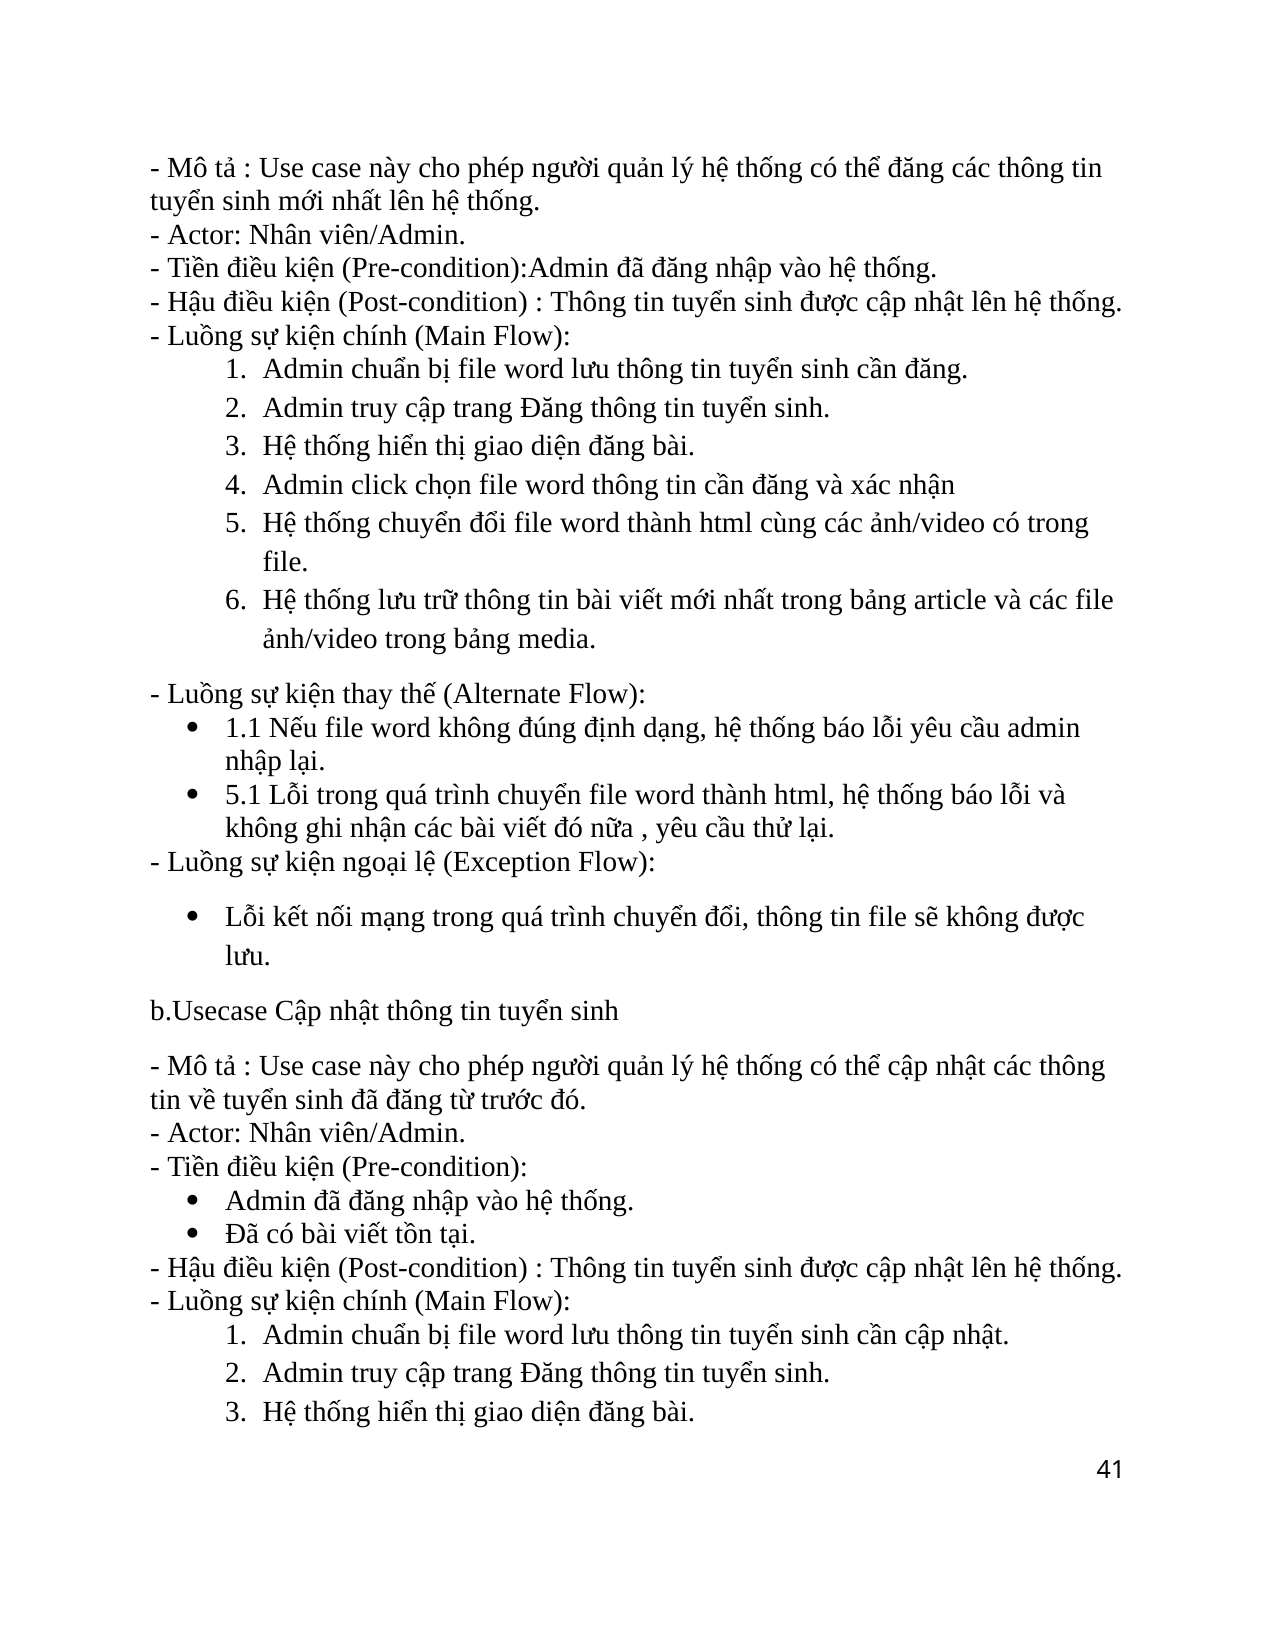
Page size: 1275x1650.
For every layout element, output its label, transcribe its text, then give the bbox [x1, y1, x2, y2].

list Hệ thống lưu trữ thông tin bài viết mới nhất trong bảng article và các file ảnh/video trong bảng media. [225, 582, 1125, 654]
text - Luồng sự kiện chính (Main Flow): [150, 1283, 1125, 1317]
text - Actor: Nhân viên/Admin. [150, 217, 1125, 251]
text - Hậu điều kiện (Post-condition) : Thông tin tuyển sinh được cập nhật lên hệ thống. [150, 1250, 1125, 1283]
list Admin chuẩn bị file word lưu thông tin tuyển sinh cần đăng. [225, 351, 1125, 385]
list Admin truy cập trang Đăng thông tin tuyển sinh. [225, 390, 1125, 423]
list Đã có bài viết tồn tại. [187, 1216, 1125, 1250]
list Admin click chọn file word thông tin cần đăng và xác nhận [225, 467, 1125, 500]
list 5.1 Lỗi trong quá trình chuyển file word thành html, hệ thống báo lỗi và không ghi nhận các bài viết đó nữa , yêu cầu thử lại. [187, 777, 1125, 844]
text - Mô tả : Use case này cho phép người quản lý hệ thống có thể đăng các thông tin tuyển sinh mới nhất lên hệ thống. [150, 150, 1125, 217]
list Lỗi kết nối mạng trong quá trình chuyển đổi, thông tin file sẽ không được lưu. [187, 899, 1125, 972]
text - Mô tả : Use case này cho phép người quản lý hệ thống có thể cập nhật các thông tin về tuyển sinh đã đăng từ trước đó. [150, 1048, 1125, 1116]
list Hệ thống chuyển đổi file word thành html cùng các ảnh/video có trong file. [225, 505, 1125, 577]
text - Tiền điều kiện (Pre-condition): [150, 1149, 1125, 1183]
list Hệ thống hiển thị giao diện đăng bài. [225, 428, 1125, 462]
text - Hậu điều kiện (Post-condition) : Thông tin tuyển sinh được cập nhật lên hệ thống. [150, 284, 1125, 318]
text - Luồng sự kiện chính (Main Flow): [150, 318, 1125, 351]
list Admin truy cập trang Đăng thông tin tuyển sinh. [225, 1356, 1125, 1389]
text - Luồng sự kiện ngoại lệ (Exception Flow): [150, 844, 1125, 878]
text - Tiền điều kiện (Pre-condition):Admin đã đăng nhập vào hệ thống. [150, 251, 1125, 284]
text - Actor: Nhân viên/Admin. [150, 1116, 1125, 1149]
list Admin chuẩn bị file word lưu thông tin tuyển sinh cần cập nhật. [225, 1317, 1125, 1351]
list Hệ thống hiển thị giao diện đăng bài. [225, 1394, 1125, 1428]
text b.Usecase Cập nhật thông tin tuyển sinh [150, 993, 1125, 1027]
text - Luồng sự kiện thay thế (Alternate Flow): [150, 676, 1125, 710]
list 1.1 Nếu file word không đúng định dạng, hệ thống báo lỗi yêu cầu admin nhập lại. [187, 710, 1125, 777]
list Admin đã đăng nhập vào hệ thống. [187, 1183, 1125, 1216]
